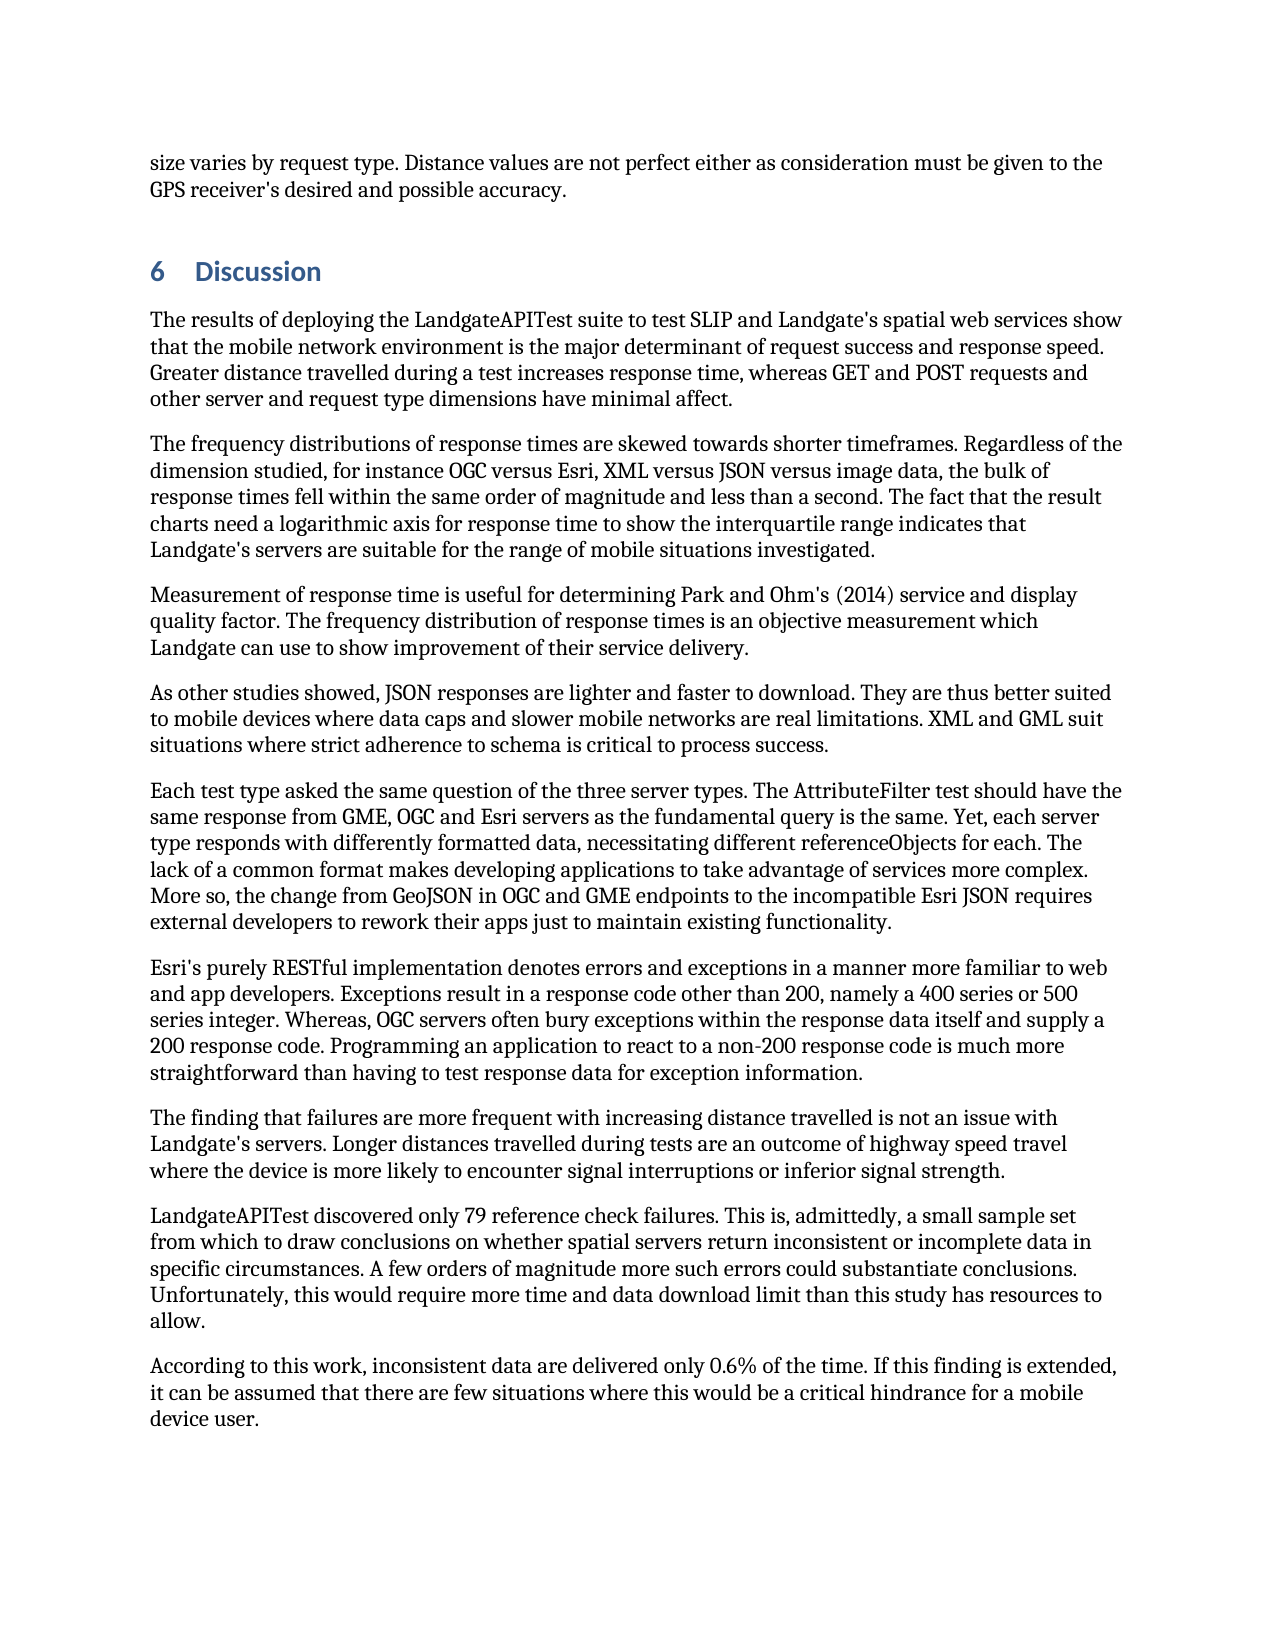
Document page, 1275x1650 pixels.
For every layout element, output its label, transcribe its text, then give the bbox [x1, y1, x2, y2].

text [150, 150, 1125, 203]
text According to this work, inconsistent data are delivered only 0.6% of the time. If this finding is extended, it can be assumed that there are few situations where this would be a critical hindrance for a mobile device user. [150, 1353, 1125, 1432]
text Measurement of response time is useful for determining Park and Ohm's (2014) service and display quality factor. The frequency distribution of response times is an objective measurement which Landgate can use to show improvement of their service delivery. [150, 582, 1125, 661]
text The finding that failures are more frequent with increasing distance travelled is not an issue with Landgate's servers. Longer distances travelled during tests are an outcome of highway speed travel where the device is more likely to encounter signal interruptions or inferior signal strength. [150, 1105, 1125, 1184]
text Esri's purely RESTful implementation denotes errors and exceptions in a manner more familiar to web and app developers. Exceptions result in a response code other than 200, namely a 400 series or 500 series integer. Whereas, OGC servers often bury exceptions within the response data itself and supply a 200 response code. Programming an application to react to a non-200 response code is much more straightforward than having to test response data for exception information. [150, 954, 1125, 1086]
text The results of deploying the LandgateAPITest suite to test SLIP and Landgate's spatial web services show that the mobile network environment is the major determinant of request success and response speed. Greater distance travelled during a test increases response time, whereas GET and POST requests and other server and request type dimensions have minimal affect. [150, 307, 1125, 412]
text Each test type asked the same question of the three server types. The AttributeFilter test should have the same response from GME, OGC and Esri servers as the fundamental query is the same. Yet, each server type responds with differently formatted data, necessitating different referenceObjects for each. The lack of a common format makes developing applications to take advantage of services more complex. More so, the change from GeoJSON in OGC and GME endpoints to the incompatible Esri JSON requires external developers to rework their apps just to maintain existing functionality. [150, 777, 1125, 936]
text The frequency distributions of response times are skewed towards shorter timeframes. Regardless of the dimension studied, for instance OGC versus Esri, XML versus JSON versus image data, the bulk of response times fell within the same order of magnitude and less than a second. The fact that the result charts need a logarithmic axis for response time to show the interquartile range indicates that Landgate's servers are suitable for the range of mobile situations investigated. [150, 431, 1125, 563]
text As other studies showed, JSON responses are lighter and faster to download. They are thus better suited to mobile devices where data caps and slower mobile networks are real limitations. XML and GML suit situations where strict adherence to schema is critical to process success. [150, 679, 1125, 759]
text LandgateAPITest discovered only 79 reference check failures. This is, admittedly, a small sample set from which to draw conclusions on whether spatial servers return inconsistent or incomplete data in specific circumstances. A few orders of magnitude more such errors could substantiate conclusions. Unfortunately, this would require more time and data download limit than this study has resources to allow. [150, 1203, 1125, 1334]
subtitle Discussion [150, 253, 1125, 288]
